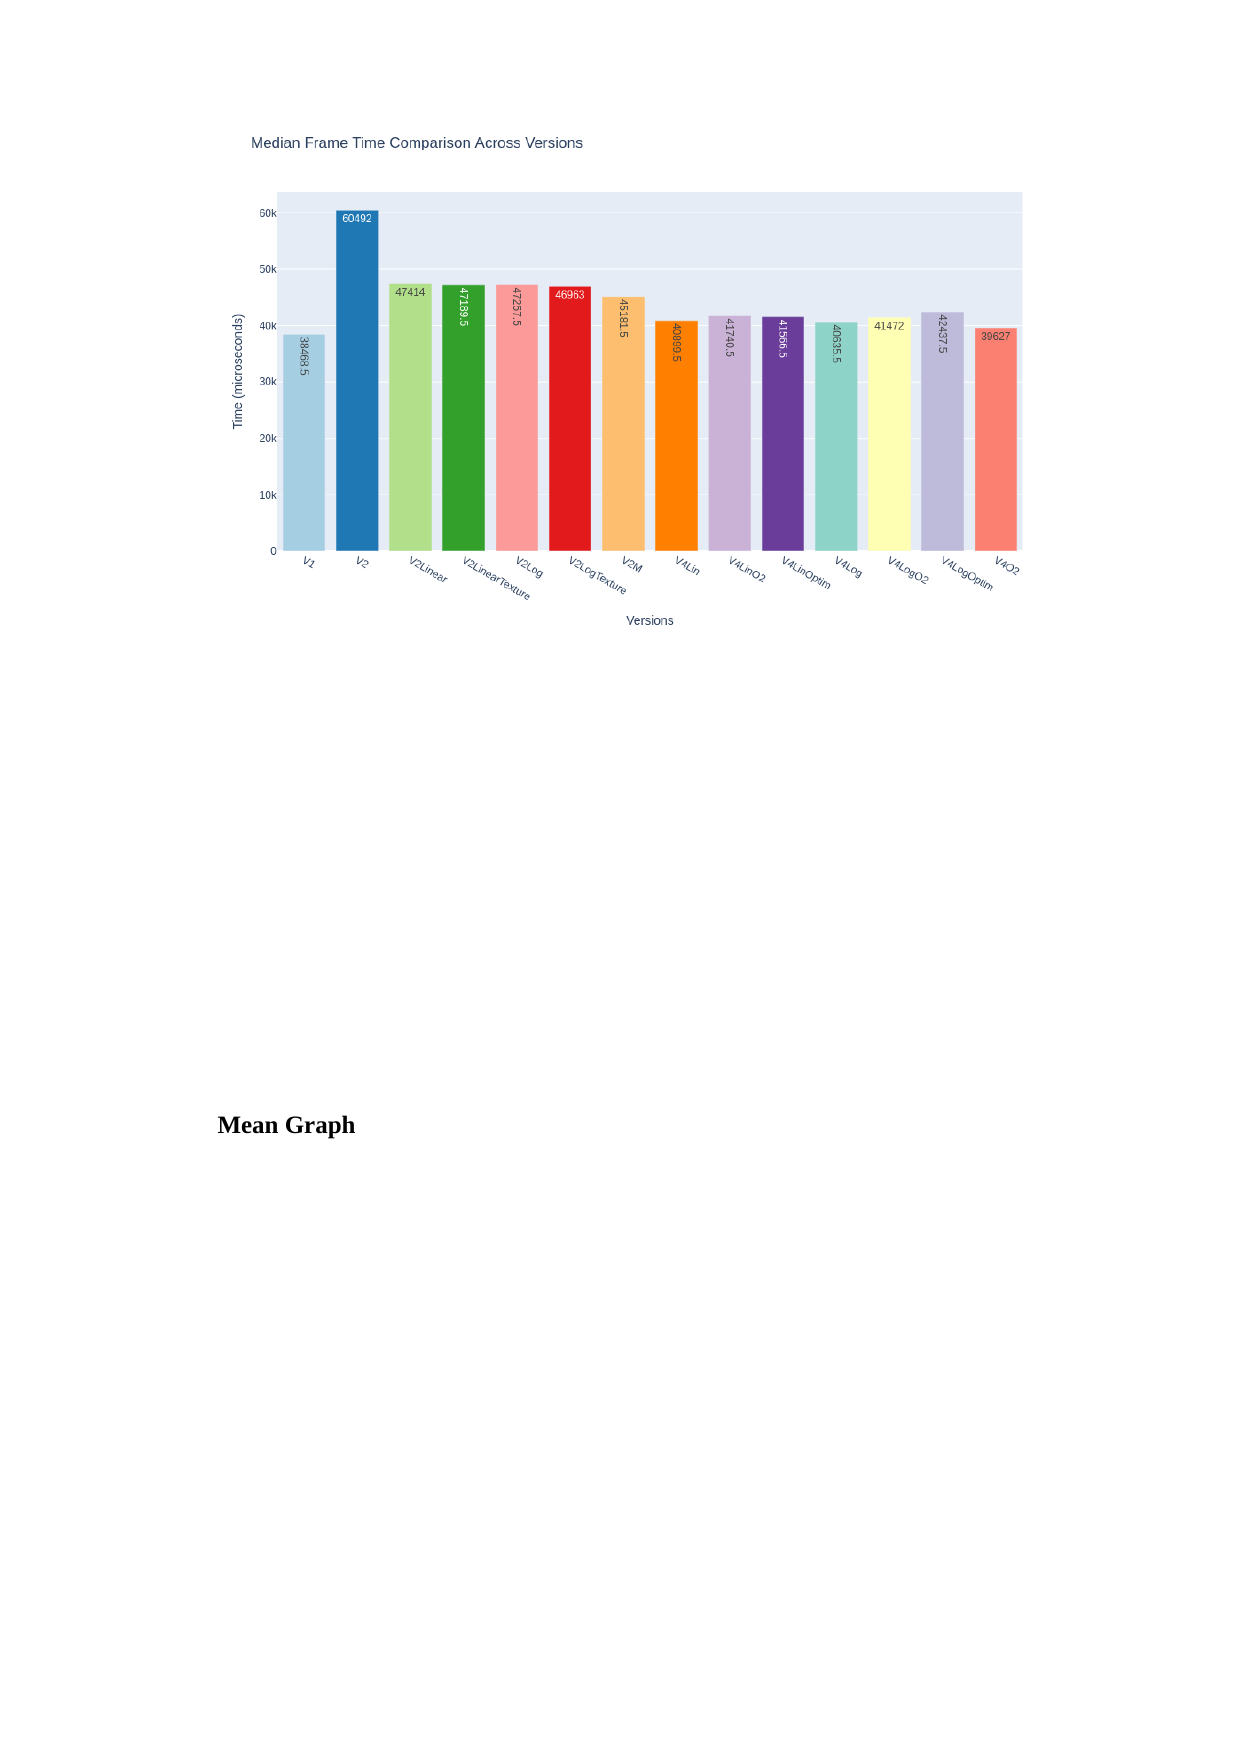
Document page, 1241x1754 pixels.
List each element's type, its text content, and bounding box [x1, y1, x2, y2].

picture [206, 103, 1093, 635]
text Mean Graph [217, 1110, 1092, 1139]
